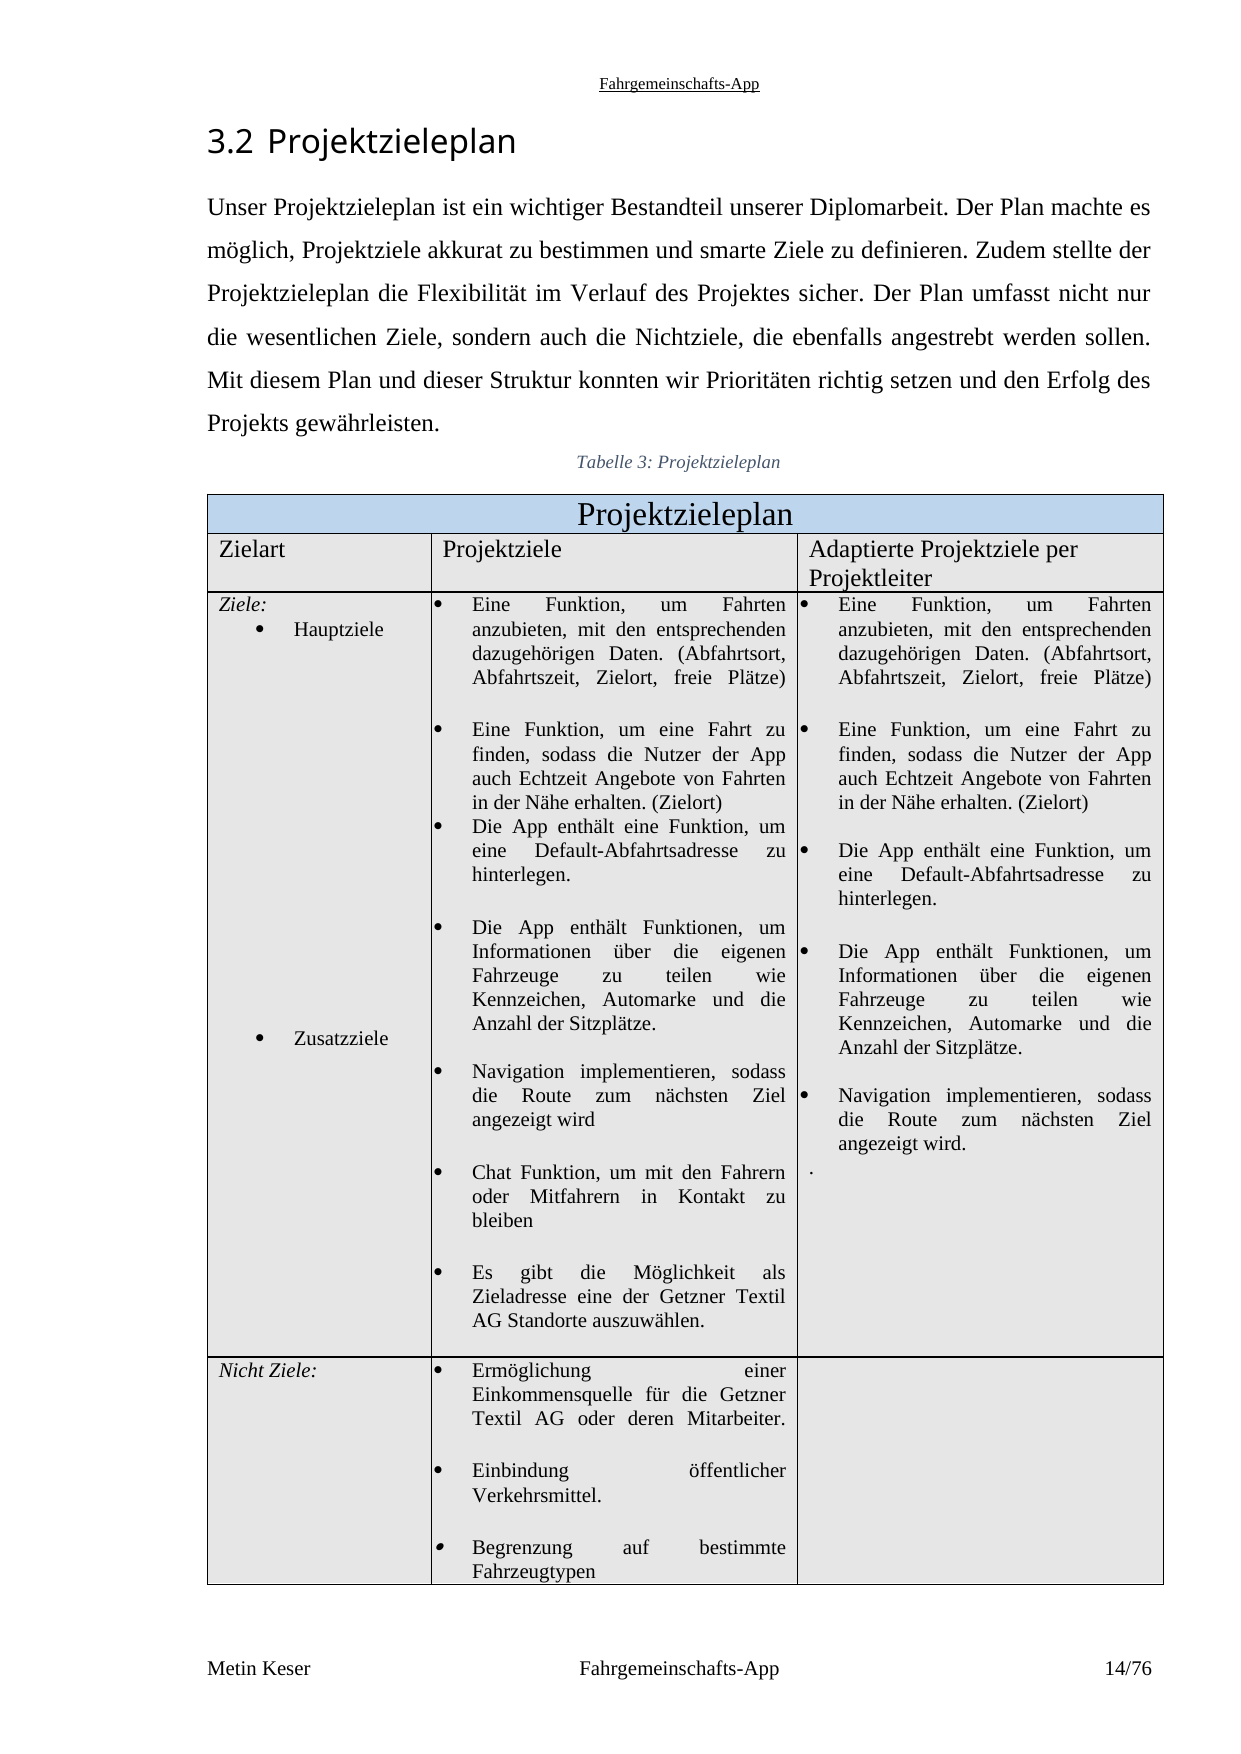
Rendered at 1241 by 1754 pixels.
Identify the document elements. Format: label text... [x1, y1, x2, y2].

table_cell Nicht Ziele: [208, 1358, 431, 1583]
table_cell Ermöglichung einer Einkommensquelle für die Getzner Textil AG oder deren Mitarbeiter. Einbindung öffentlicher Verkehrsmittel. Begrenzung auf bestimmte Fahrzeugtypen [432, 1358, 797, 1583]
table_cell Eine Funktion, um Fahrten anzubieten, mit den entsprechenden dazugehörigen Daten. (Abfahrtsort, Abfahrtszeit, Zielort, freie Plätze) Eine Funktion, um eine Fahrt zu finden, sodass die Nutzer der App auch Echtzeit Angebote von Fahrten in der Nähe erhalten. (Zielort) Die App enthält eine Funktion, um eine Default-Abfahrtsadresse zu hinterlegen. Die App enthält Funktionen, um Informationen über die eigenen Fahrzeuge zu teilen wie Kennzeichen, Automarke und die Anzahl der Sitzplätze. Navigation implementieren, sodass die Route zum nächsten Ziel angezeigt wird. . [798, 593, 1163, 1356]
table_cell Adaptierte Projektziele per Projektleiter [798, 534, 1163, 591]
subtitle Projektzieleplan [207, 118, 1152, 163]
text Unser Projektzieleplan ist ein wichtiger Bestandteil unserer Diplomarbeit. Der Plan machte es möglich, Projektziele akkurat zu bestimmen und smarte Ziele zu definieren. Zudem stellte der Projektzieleplan die Flexibilität im Verlauf des Projektes sicher. Der Plan umfasst nicht nur die wesentlichen Ziele, sondern auch die Nichtziele, die ebenfalls angestrebt werden sollen. Mit diesem Plan und dieser Struktur konnten wir Prioritäten richtig setzen und den Erfolg des Projekts gewährleisten. [207, 192, 1152, 437]
table_cell Ziele: Hauptziele Zusatzziele [208, 593, 431, 1356]
table_cell Eine Funktion, um Fahrten anzubieten, mit den entsprechenden dazugehörigen Daten. (Abfahrtsort, Abfahrtszeit, Zielort, freie Plätze) Eine Funktion, um eine Fahrt zu finden, sodass die Nutzer der App auch Echtzeit Angebote von Fahrten in der Nähe erhalten. (Zielort) Die App enthält eine Funktion, um eine Default-Abfahrtsadresse zu hinterlegen. Die App enthält Funktionen, um Informationen über die eigenen Fahrzeuge zu teilen wie Kennzeichen, Automarke und die Anzahl der Sitzplätze. Navigation implementieren, sodass die Route zum nächsten Ziel angezeigt wird Chat Funktion, um mit den Fahrern oder Mitfahrern in Kontakt zu bleiben Es gibt die Möglichkeit als Zieladresse eine der Getzner Textil AG Standorte auszuwählen. [432, 593, 797, 1356]
table_cell Projektziele [432, 534, 797, 591]
text Tabelle 3: Projektzieleplan [207, 451, 1152, 473]
table_header Projektzieleplan [208, 495, 1163, 533]
table_cell [798, 1358, 1163, 1583]
table_cell Zielart [208, 534, 431, 591]
